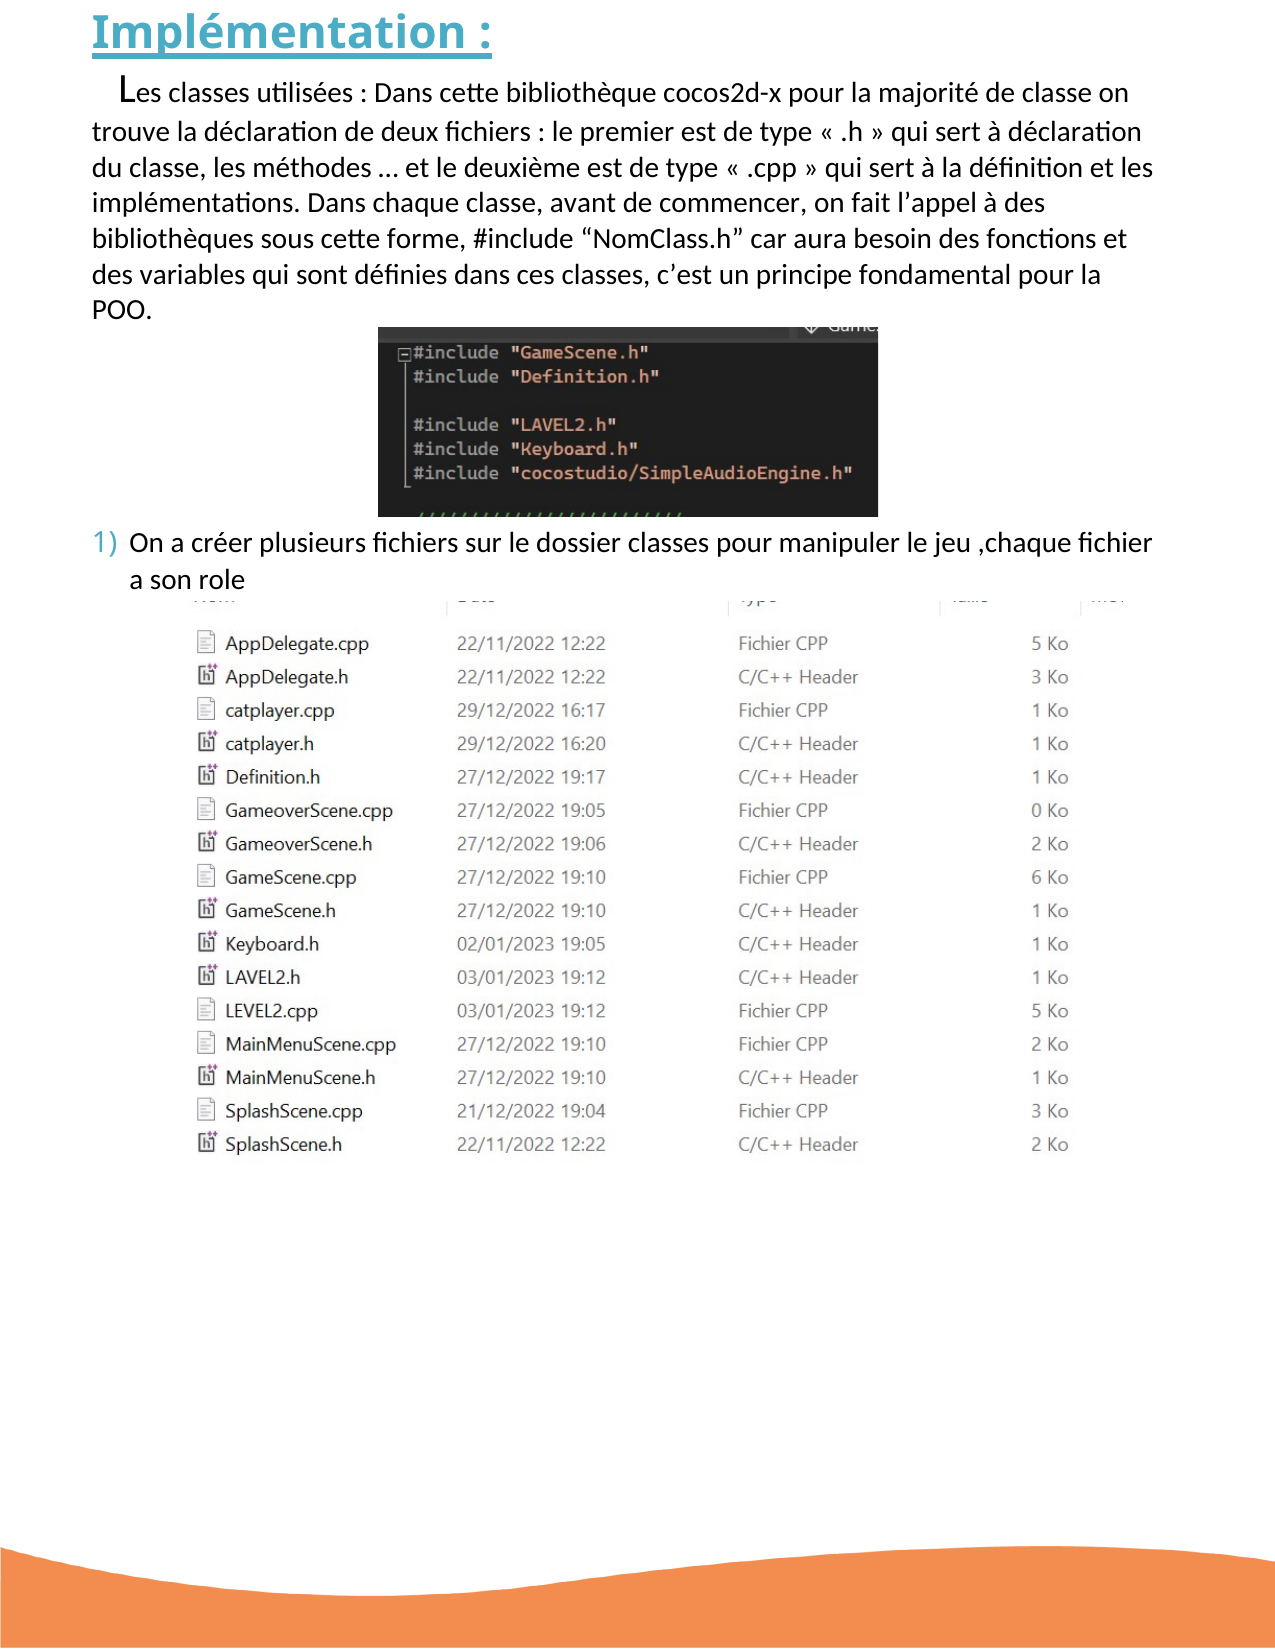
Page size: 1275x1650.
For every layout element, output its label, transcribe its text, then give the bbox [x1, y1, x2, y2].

picture [0, 1546, 1275, 1648]
picture [166, 601, 1123, 1226]
picture [378, 327, 879, 517]
text Implémentation : [92, 0, 1164, 62]
list On a créer plusieurs fichiers sur le dossier classes pour manipuler le jeu ,chaque fichier a son role [92, 522, 1164, 597]
text Les classes utilisées : Dans cette bibliothèque cocos2d-x pour la majorité de classe on trouve la déclaration de deux fichiers : le premier est de type « .h » qui sert à déclaration du classe, les méthodes … et le deuxième est de type « .cpp » qui sert à la définition et les implémentations. Dans chaque classe, avant de commencer, on fait l’appel à des bibliothèques sous cette forme, #include “NomClass.h” car aura besoin des fonctions et des variables qui sont définies dans ces classes, c’est un principe fondamental pour la POO. [92, 62, 1164, 327]
